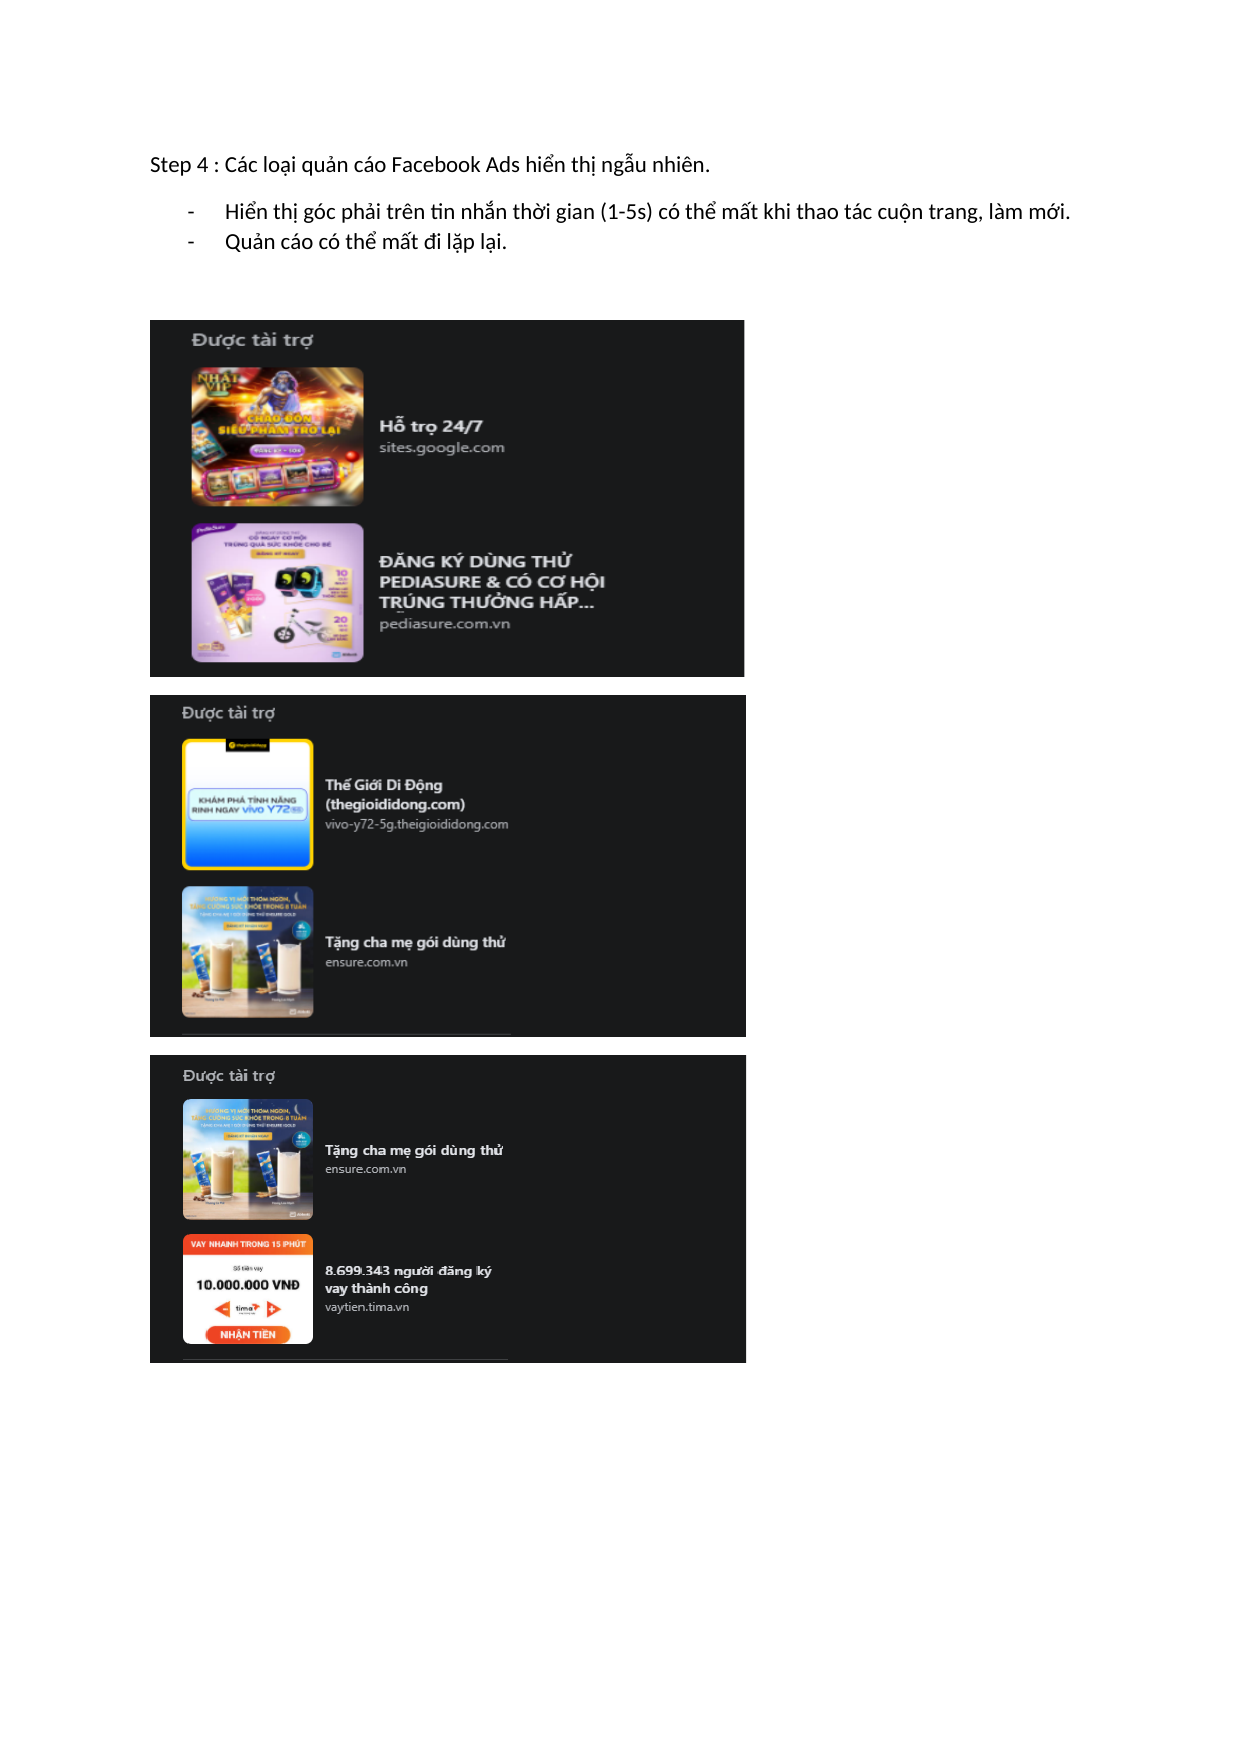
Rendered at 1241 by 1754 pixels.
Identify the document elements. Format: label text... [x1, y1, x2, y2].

picture [150, 1055, 747, 1363]
picture [150, 320, 745, 677]
list Quản cáo có thể mất đi lặp lại. [187, 227, 1090, 255]
picture [150, 695, 746, 1037]
list Hiển thị góc phải trên tin nhắn thời gian (1-5s) có thể mất khi thao tác cuộn trang, làm mới. [187, 197, 1090, 225]
text Step 4 : Các loại quản cáo Facebook Ads hiển thị ngẫu nhiên. [150, 150, 1090, 178]
